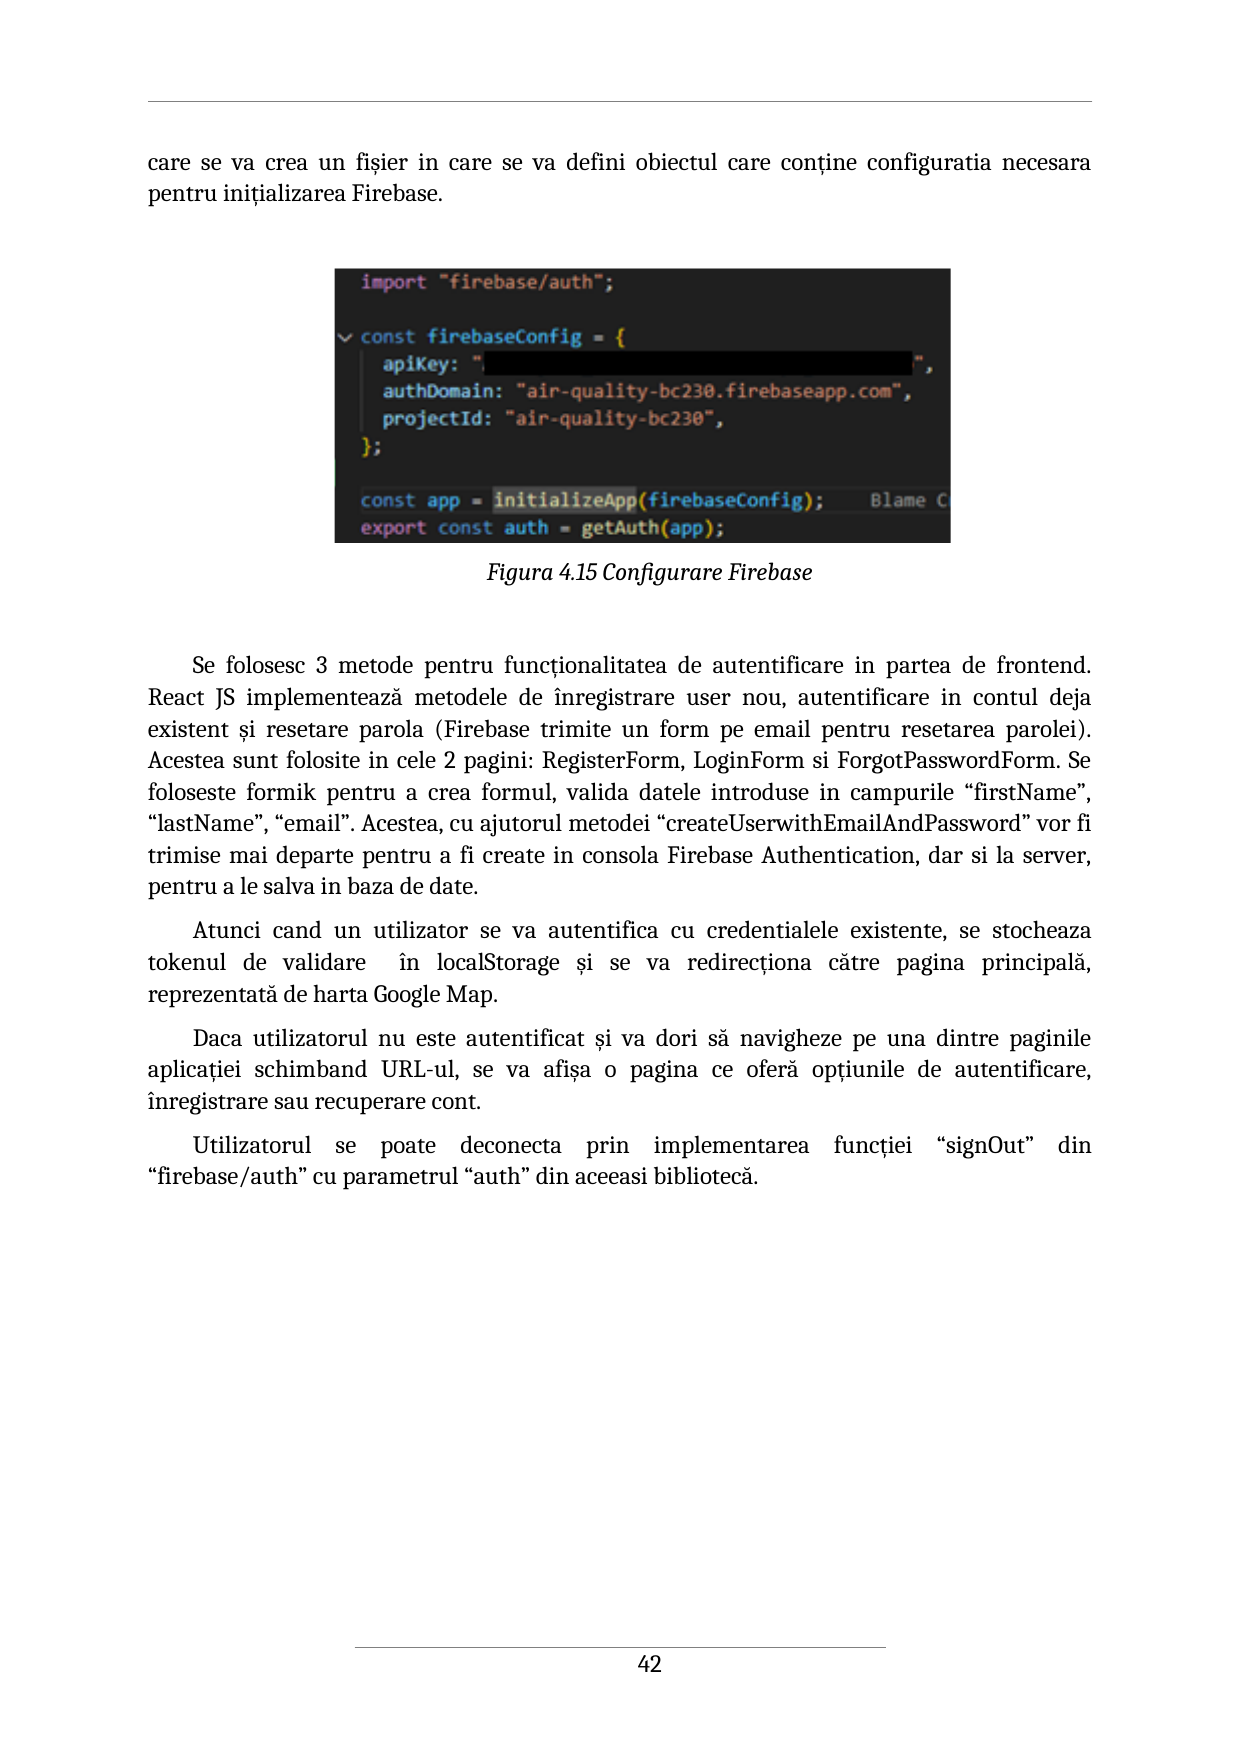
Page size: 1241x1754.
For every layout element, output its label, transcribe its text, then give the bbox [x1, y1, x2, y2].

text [148, 148, 1092, 208]
text Utilizatorul se poate deconecta prin implementarea funcției “signOut” din “firebase/auth” cu parametrul “auth” din aceeasi bibliotecă. [148, 1131, 1092, 1191]
text Daca utilizatorul nu este autentificat și va dori să navigheze pe una dintre paginile aplicației schimband URL-ul, se va afișa o pagina ce oferă opțiunile de autentificare, înregistrare sau recuperare cont. [148, 1023, 1092, 1115]
text Atunci cand un utilizator se va autentifica cu credentialele existente, se stocheaza tokenul de validare în localStorage și se va redirecționa către pagina principală, reprezentată de harta Google Map. [148, 916, 1092, 1008]
picture [334, 267, 951, 543]
text Figura 4.15 Configurare Firebase [148, 558, 1092, 586]
text Se folosesc 3 metode pentru funcționalitatea de autentificare in partea de frontend. React JS implementează metodele de înregistrare user nou, autentificare in contul deja existent și resetare parola (Firebase trimite un form pe email pentru resetarea parolei). Acestea sunt folosite in cele 2 pagini: RegisterForm, LoginForm si ForgotPasswordForm. Se foloseste formik pentru a crea formul, valida datele introduse in campurile “firstName”, “lastName”, “email”. Acestea, cu ajutorul metodei “createUserwithEmailAndPassword” vor fi trimise mai departe pentru a fi create in consola Firebase Authentication, dar si la server, pentru a le salva in baza de date. [148, 651, 1092, 901]
